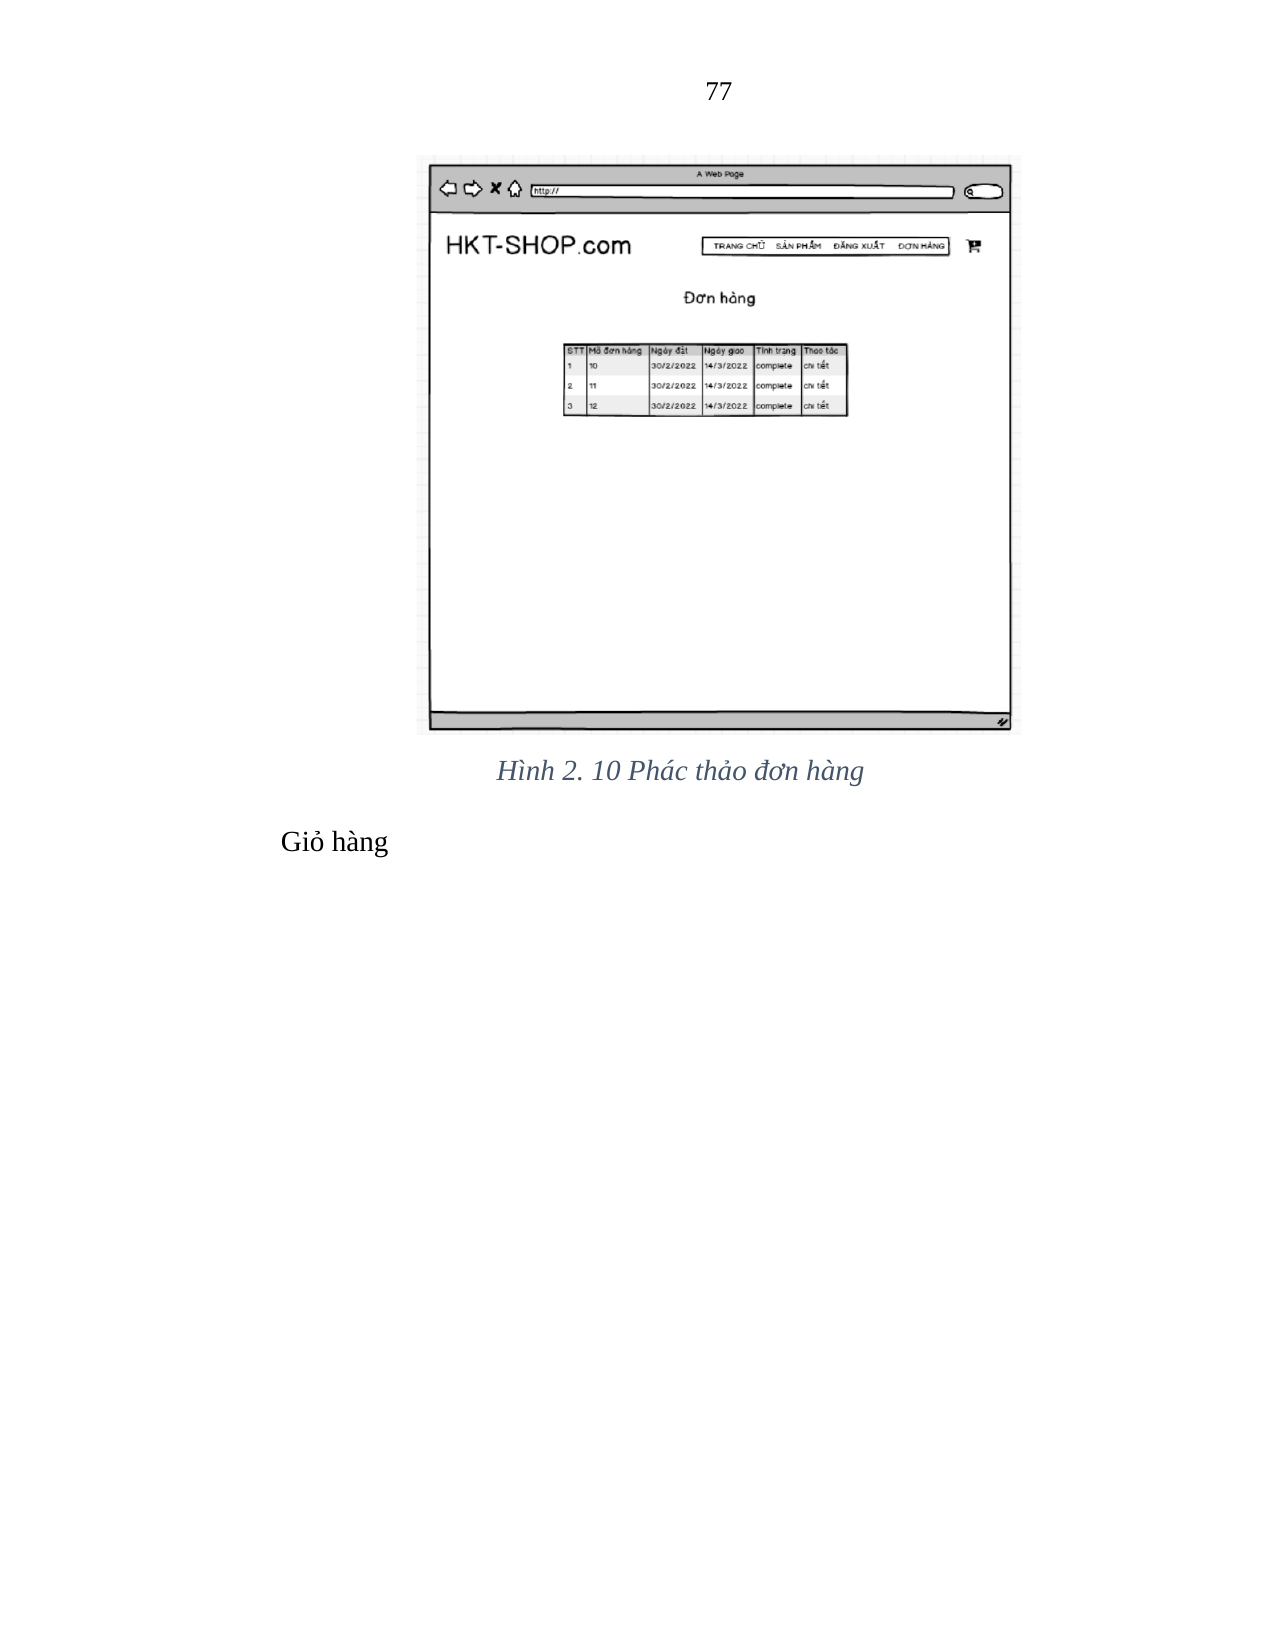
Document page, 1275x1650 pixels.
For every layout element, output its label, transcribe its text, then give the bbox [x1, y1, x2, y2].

picture [416, 155, 1022, 735]
text Giỏ hàng [207, 824, 1157, 857]
